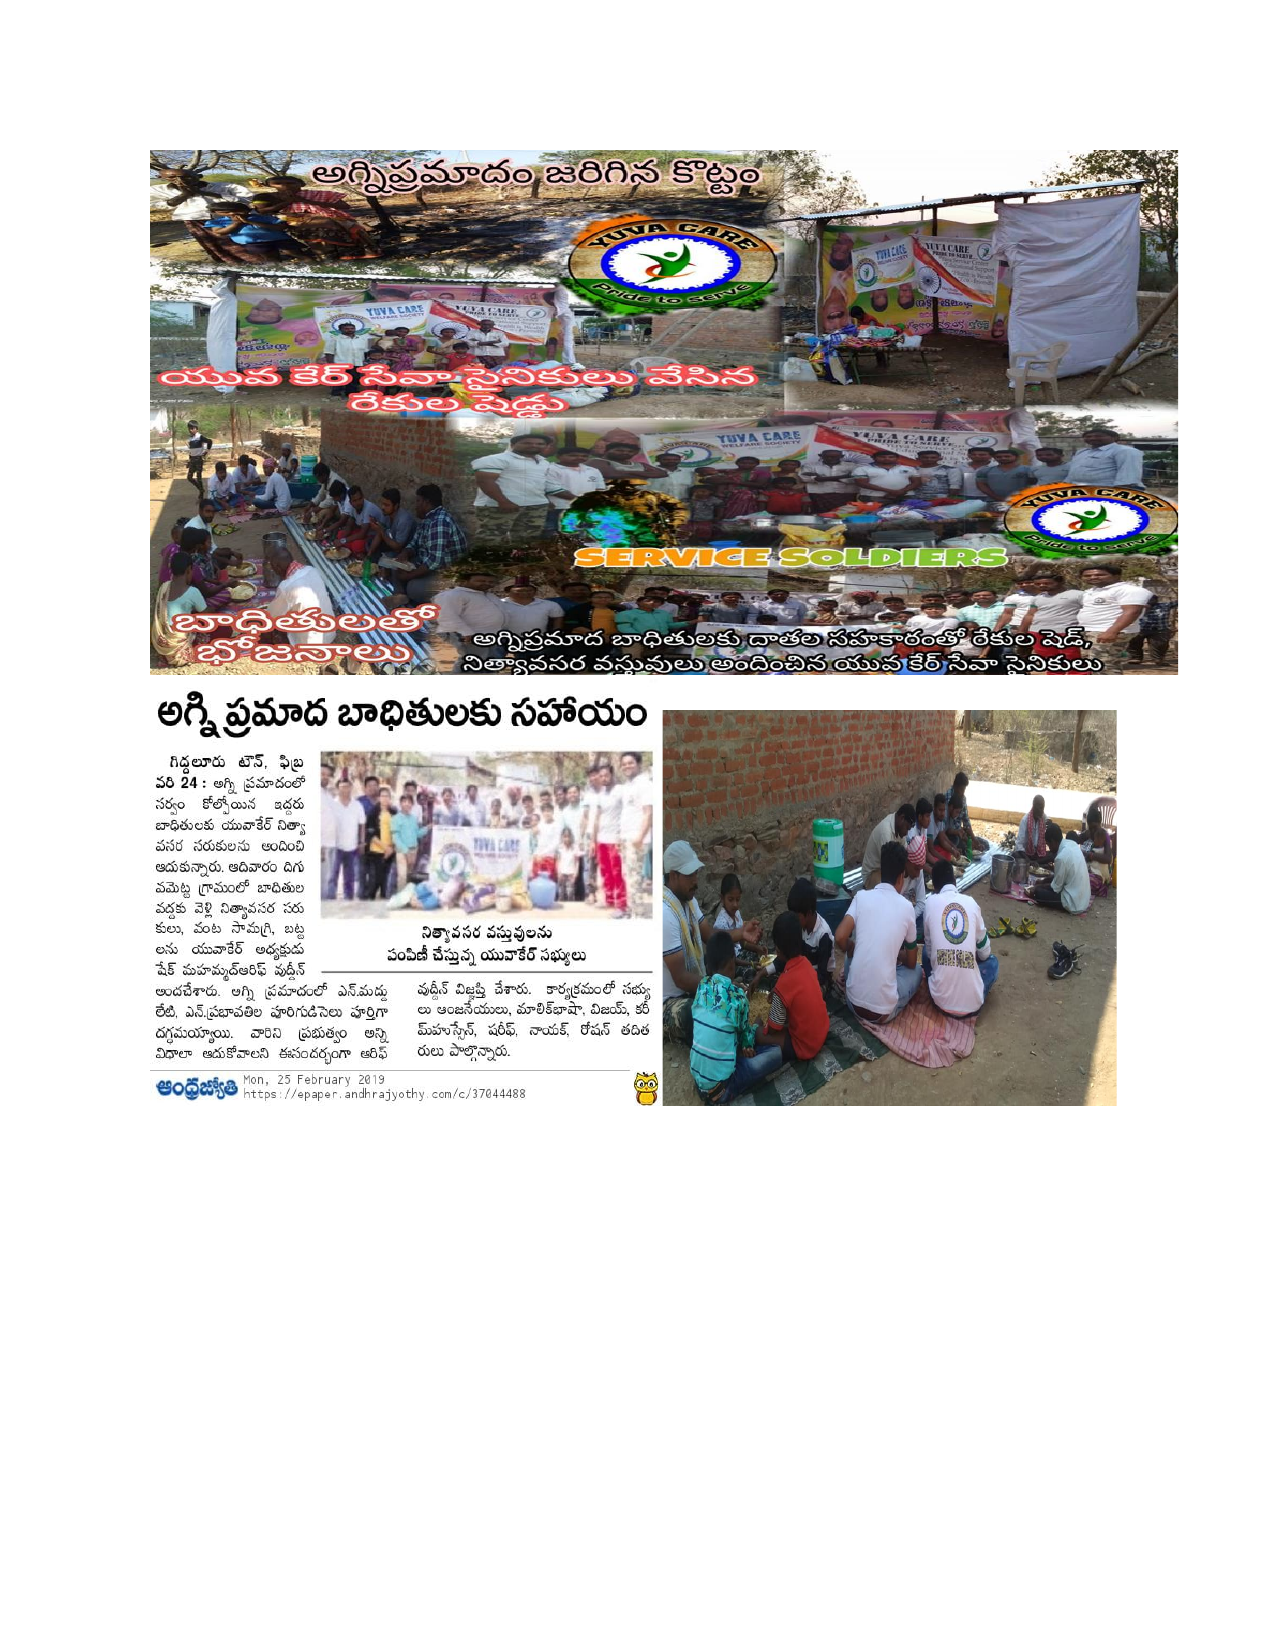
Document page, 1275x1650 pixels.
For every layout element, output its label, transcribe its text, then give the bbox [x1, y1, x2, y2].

picture [150, 679, 1117, 1106]
picture [150, 150, 1179, 675]
